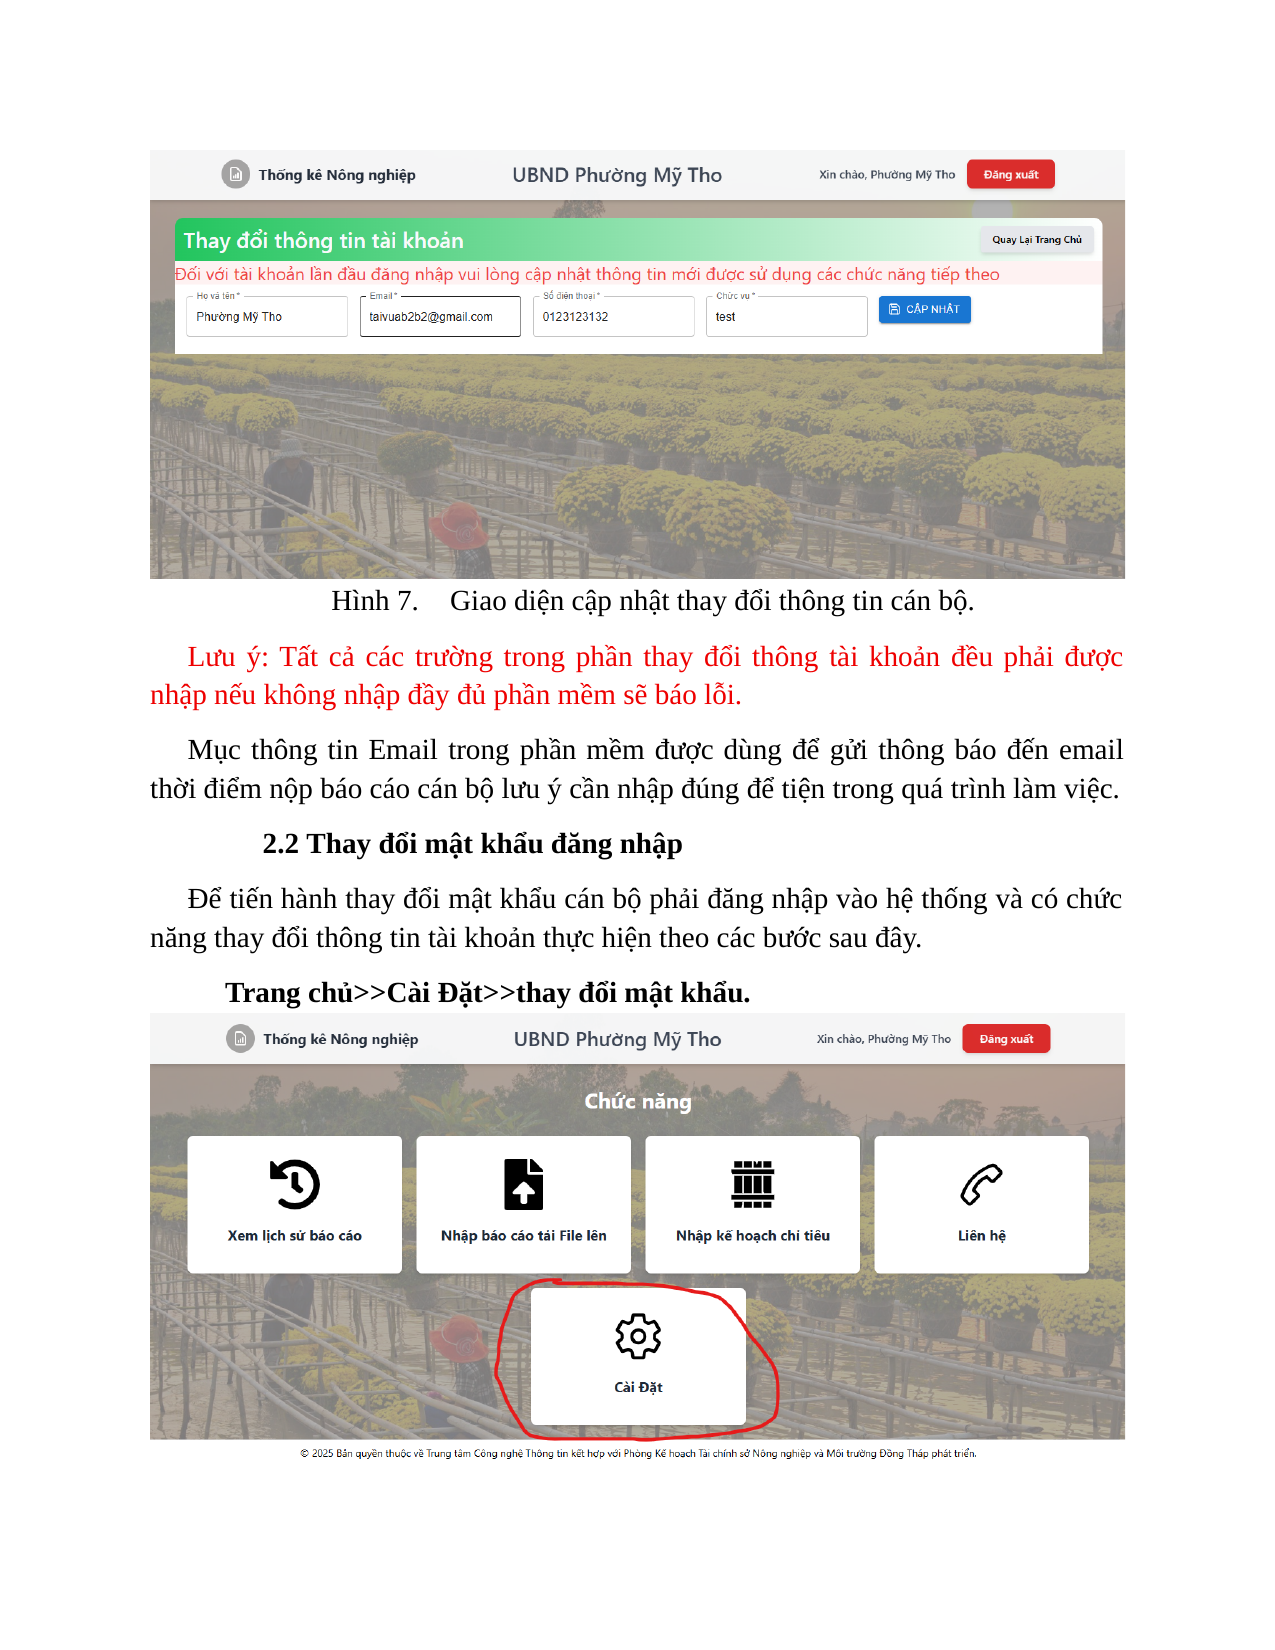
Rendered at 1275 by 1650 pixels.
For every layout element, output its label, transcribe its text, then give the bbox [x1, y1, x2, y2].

text Trang chủ>>Cài Đặt>>thay đổi mật khẩu. [150, 975, 1125, 1009]
text Lưu ý: Tất cả các trường trong phần thay đổi thông tài khoản đều phải được nhập nếu không nhập đầy đủ phần mềm sẽ báo lỗi. [150, 639, 1125, 711]
text Mục thông tin Email trong phần mềm được dùng để gửi thông báo đến email thời điểm nộp báo cáo cán bộ lưu ý cần nhập đúng để tiện trong quá trình làm việc. [150, 732, 1125, 804]
list Giao diện cập nhật thay đổi thông tin cán bộ. [225, 583, 1125, 617]
text Để tiến hành thay đổi mật khẩu cán bộ phải đăng nhập vào hệ thống và có chức năng thay đổi thông tin tài khoản thực hiện theo các bước sau đây. [150, 881, 1125, 953]
text Thay đổi mật khẩu đăng nhập [262, 826, 1125, 860]
picture [150, 150, 1125, 579]
picture [150, 1013, 1125, 1465]
